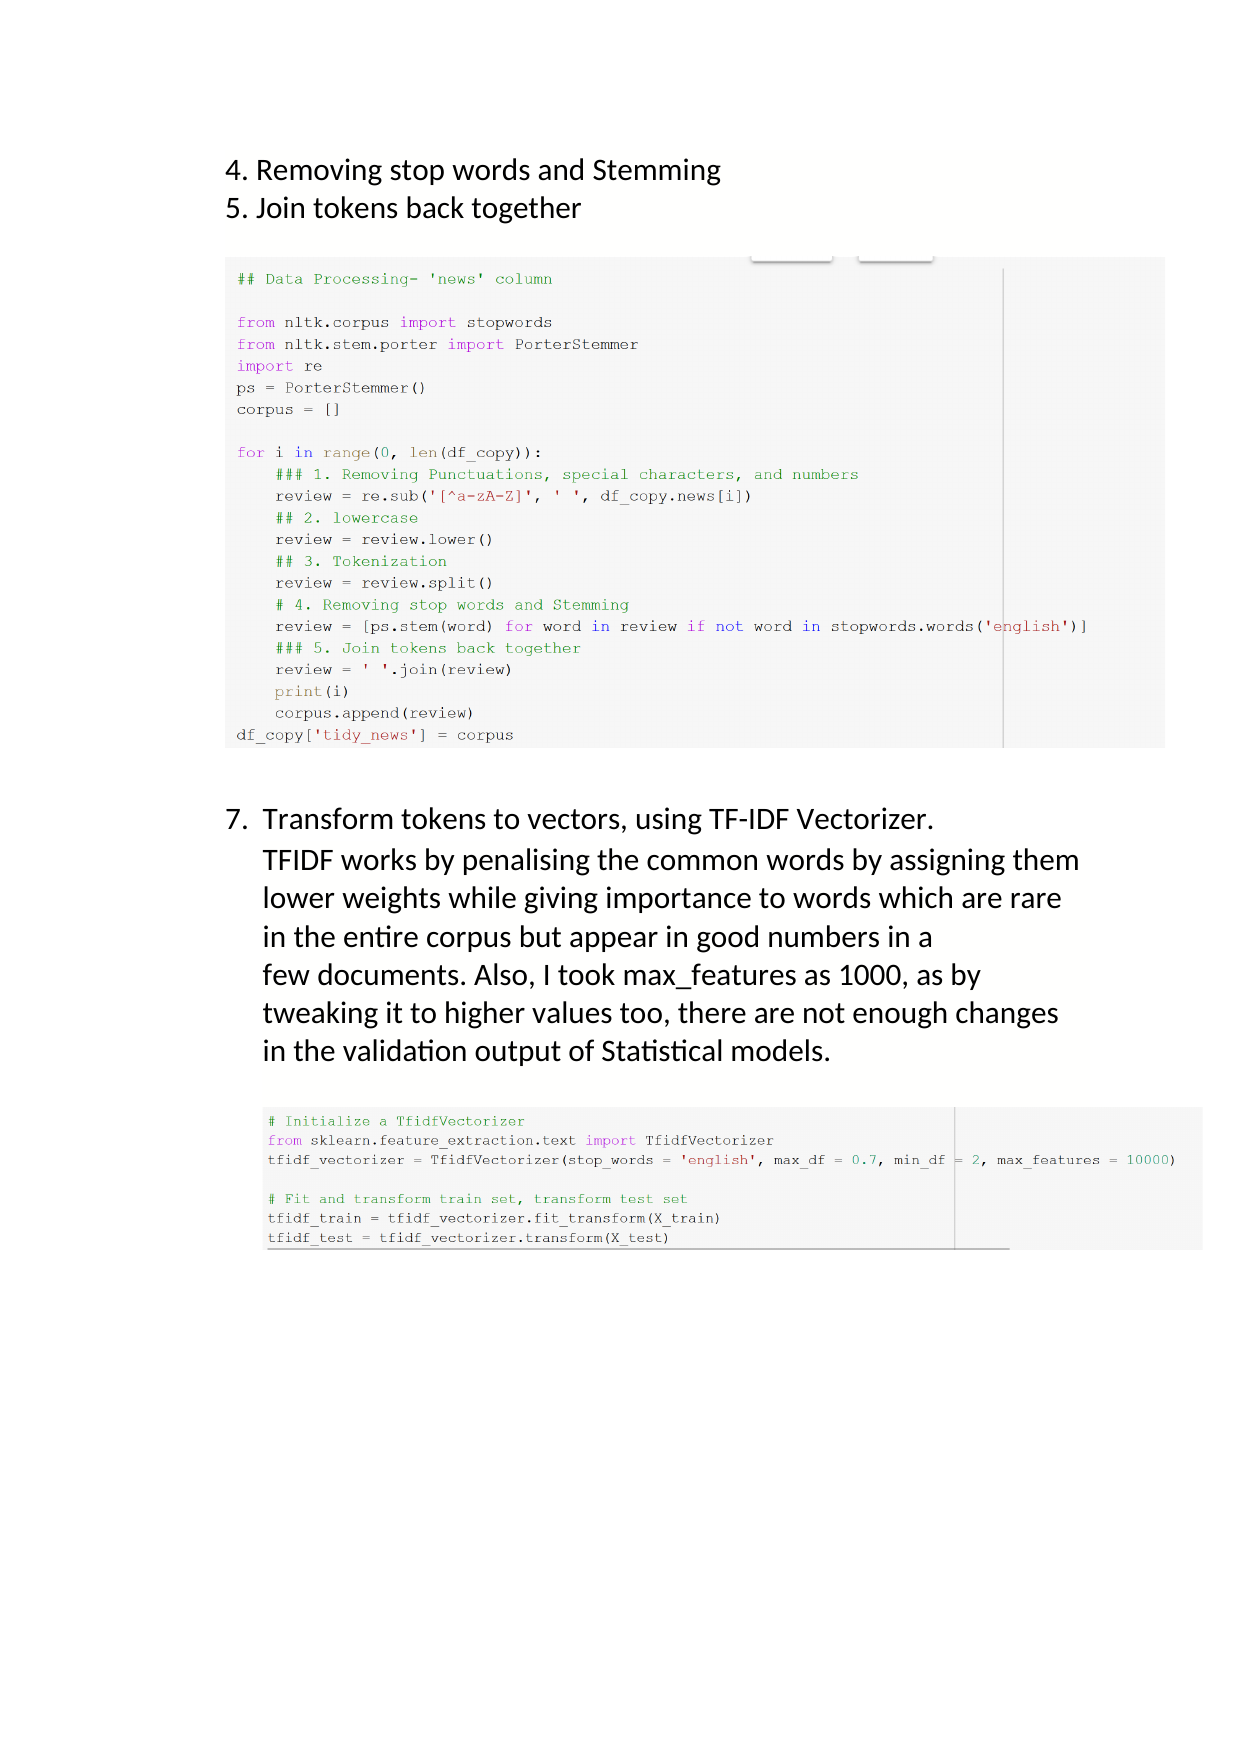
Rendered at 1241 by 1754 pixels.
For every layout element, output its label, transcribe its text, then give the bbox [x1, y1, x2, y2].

list in the entire corpus but appear in good numbers in a few documents. Also, I took max_features as 1000, as by tweaking it to higher values too, there are not enough changes in the validation output of Statistical models. [262, 917, 1090, 1069]
picture [225, 256, 1166, 748]
list Transform tokens to vectors, using TF-IDF Vectorizer. [225, 799, 1090, 837]
text 4. Removing stop words and Stemming [225, 150, 1090, 188]
text 5. Join tokens back together [225, 188, 1090, 226]
picture [262, 1107, 1203, 1250]
list TFIDF works by penalising the common words by assigning them lower weights while giving importance to words which are rare [262, 841, 1090, 917]
